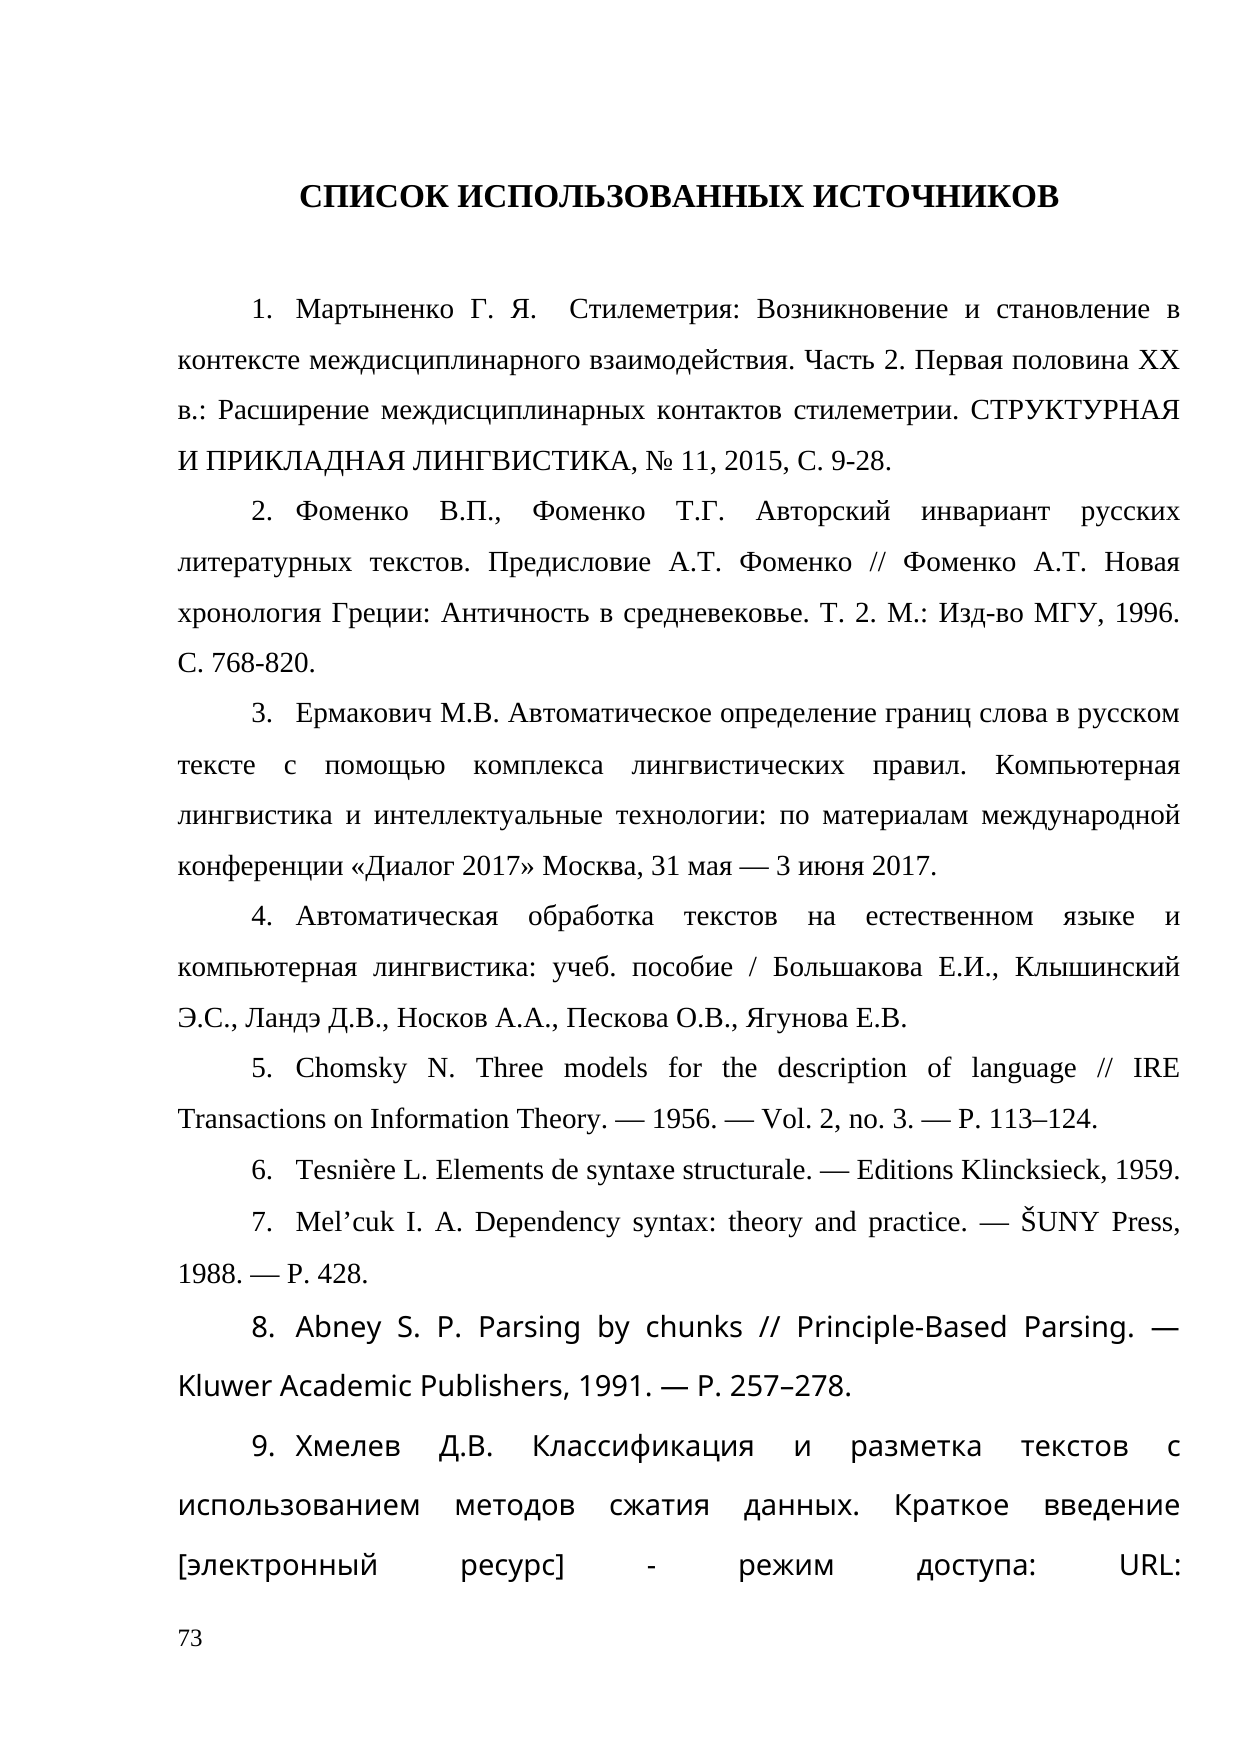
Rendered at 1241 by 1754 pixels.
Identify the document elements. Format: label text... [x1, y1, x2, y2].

list Мартыненко Г. Я. Стилеметрия: Возникновение и становление в контексте междисциплинарного взаимодействия. Часть 2. Первая половина XX в.: Расширение междисциплинарных контактов стилеметрии. СТРУКТУРНАЯ И ПРИКЛАДНАЯ ЛИНГВИСТИКА, № 11, 2015, С. 9-28. [177, 292, 1181, 476]
list ﻿Mel’cuk I. A. Dependency syntax: theory and practice. — ŠUNY Press, 1988. — P. 428. [177, 1204, 1181, 1289]
list ﻿Tesnière L. Elements de syntaxe structurale. — Editions Klincksieck, 1959. [177, 1152, 1181, 1187]
list ﻿Фоменко В.П., Фоменко Т.Г. Авторский инвариант русских литературных текстов. Предисловие А.Т. Фоменко // Фоменко А.Т. Новая хронология Греции: Античность в средневековье. Т. 2. М.: Изд-во МГУ, 1996. С. 768-820. [177, 493, 1181, 679]
subtitle СПИСОК ИСПОЛЬЗОВАННЫХ ИСТОЧНИКОВ [177, 177, 1181, 215]
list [177, 1425, 1181, 1584]
list ﻿Ермакович М.В. Автоматическое определение границ слова в русском тексте с помощью комплекса лингвистических правил. Компьютерная лингвистика и интеллектуальные технологии: по материалам международной конференции «Диалог 2017» Москва, 31 мая — 3 июня 2017. [177, 695, 1181, 881]
list ﻿Автоматическая обработка текстов на естественном языке и компьютерная лингвистика: учеб. пособие / Большакова Е.И., Клышинский Э.С., Ландэ Д.В., Носков А.А., Пескова О.В., Ягунова Е.В. [177, 898, 1181, 1033]
list ﻿Chomsky N. Three models for the description of language // IRE Transactions on Information Theory. — 1956. — Vol. 2, no. 3. — P. 113–124. [177, 1050, 1181, 1135]
list Abney S. P. Parsing by chunks // Principle-Based Parsing. — Kluwer Academic Publishers, 1991. — P. 257–278. [177, 1306, 1181, 1405]
